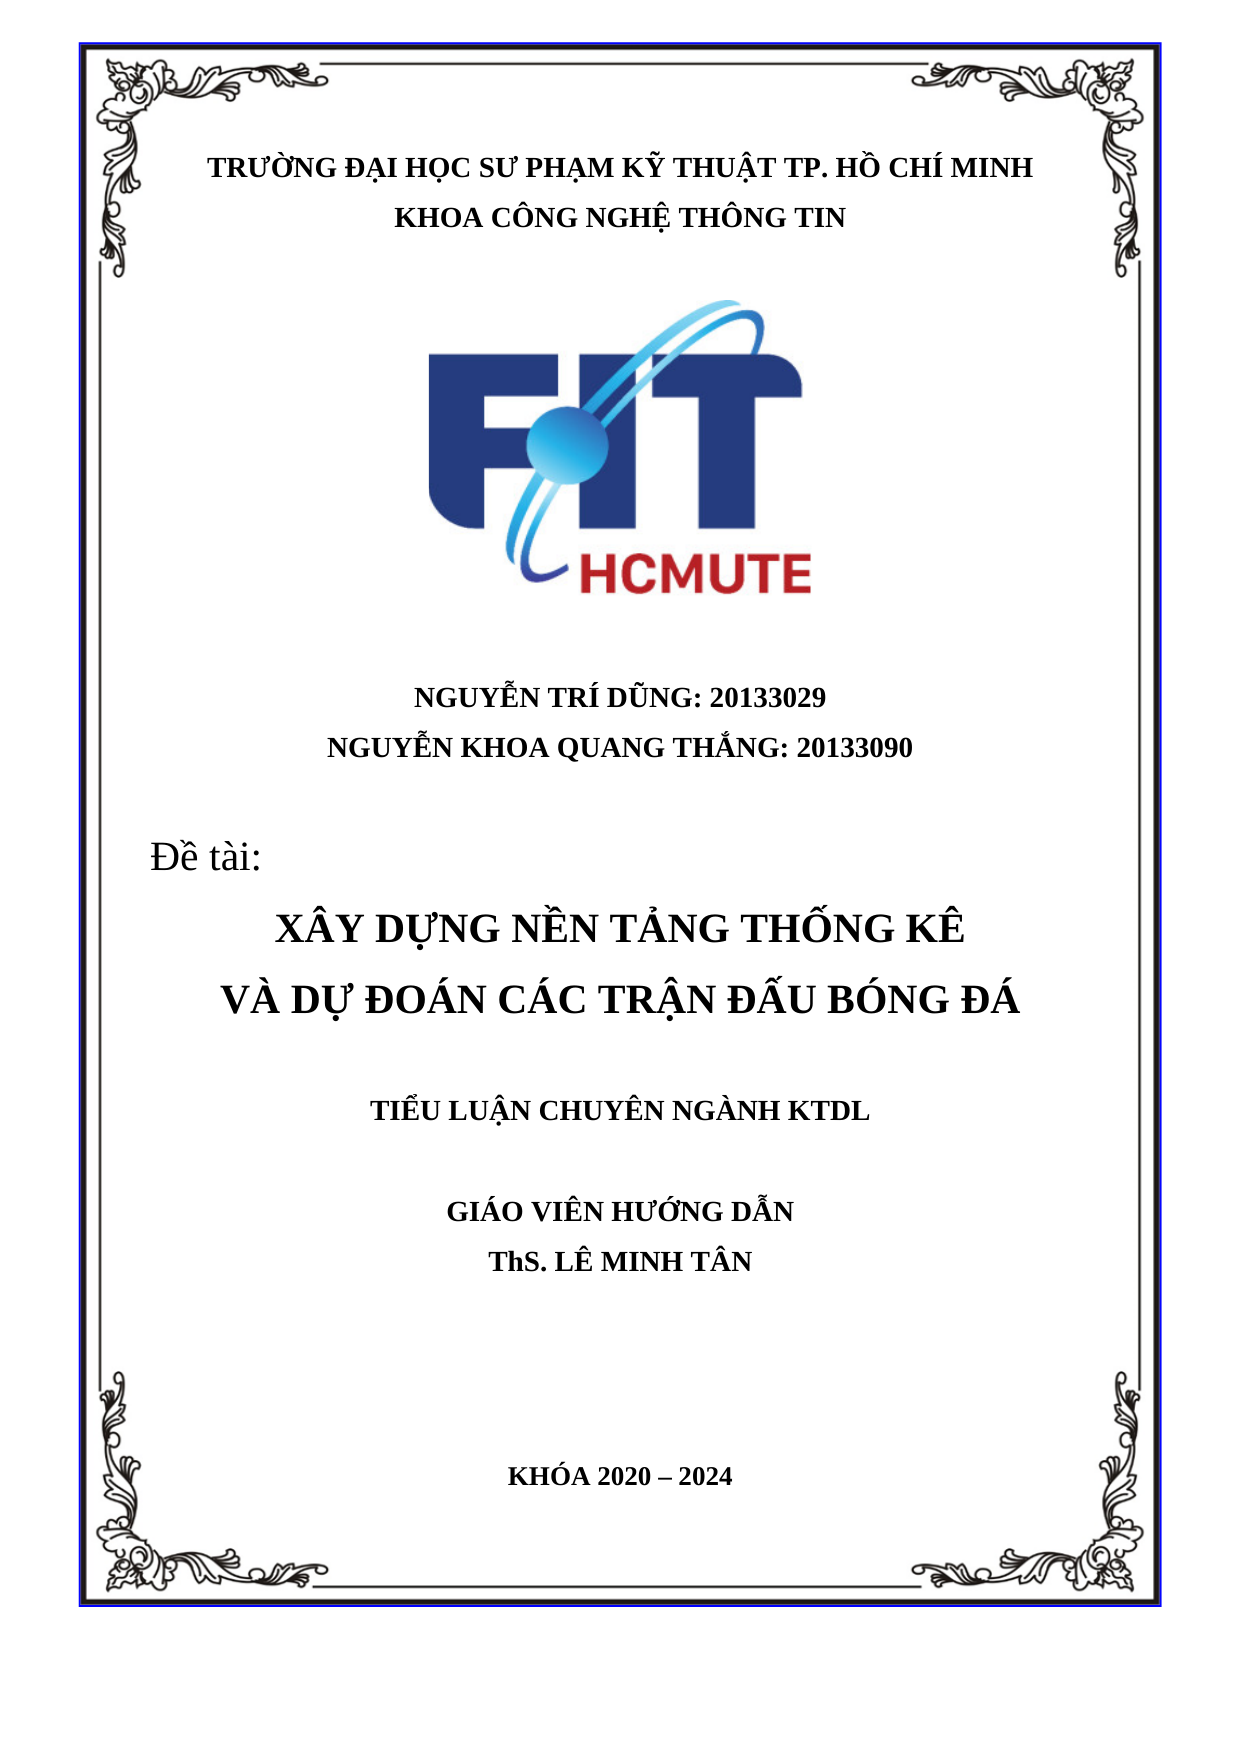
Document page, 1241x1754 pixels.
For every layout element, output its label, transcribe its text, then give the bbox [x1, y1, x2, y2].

text GIÁO VIÊN HƯỚNG DẪN [150, 1194, 1090, 1228]
text XÂY DỰNG NỀN TẢNG THỐNG KÊ [150, 903, 1090, 951]
text ThS. LÊ MINH TÂN [150, 1244, 1090, 1278]
text Đề tài: [150, 831, 1090, 879]
text NGUYỄN TRÍ DŨNG: 20133029 [150, 680, 1090, 714]
text KHÓA 2020 – 2024 [150, 1460, 1090, 1491]
text TIỂU LUẬN CHUYÊN NGÀNH KTDL [150, 1093, 1090, 1127]
picture [78, 42, 1162, 1607]
text TRƯỜNG ĐẠI HỌC SƯ PHẠM KỸ THUẬT TP. HỒ CHÍ MINH [150, 150, 1090, 183]
text VÀ DỰ ĐOÁN CÁC TRẬN ĐẤU BÓNG ĐÁ [150, 975, 1090, 1023]
text KHOA CÔNG NGHỆ THÔNG TIN [150, 200, 1090, 234]
text NGUYỄN KHOA QUANG THẮNG: 20133090 [150, 731, 1090, 764]
